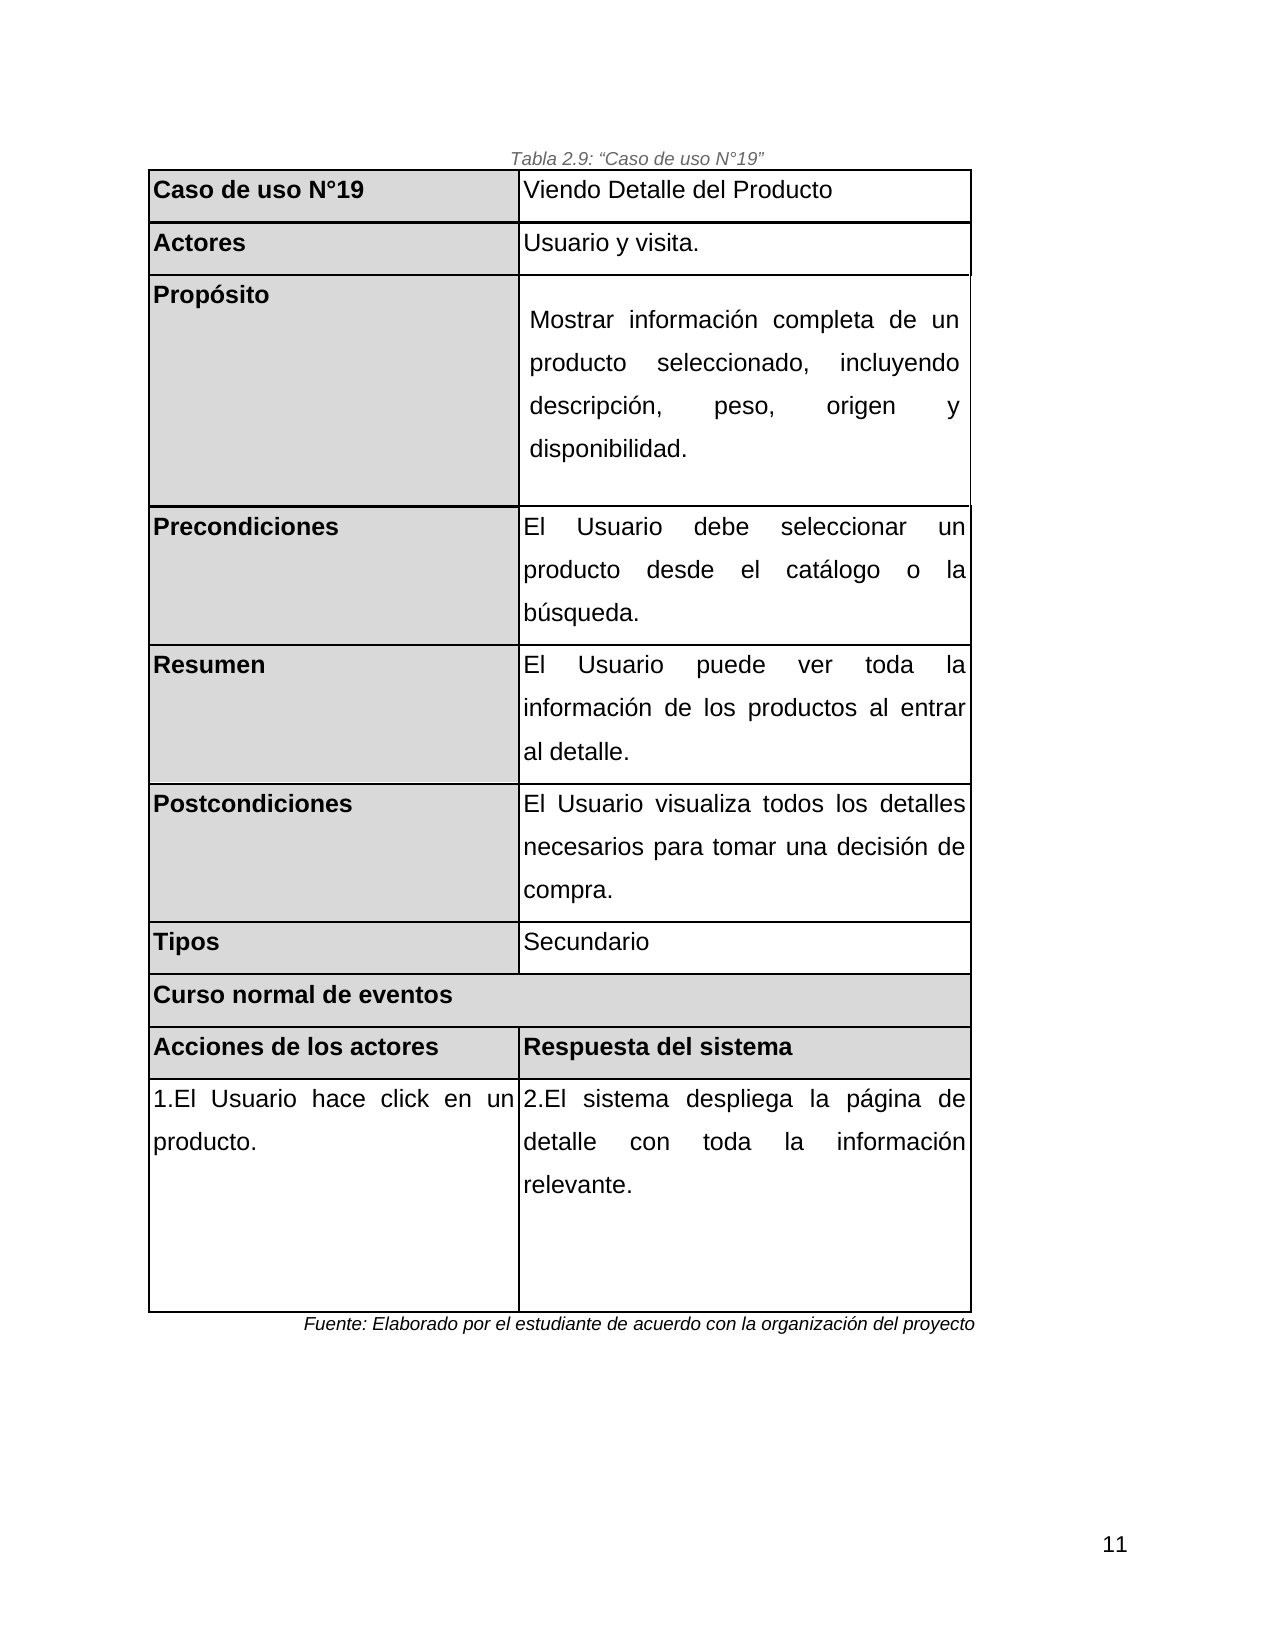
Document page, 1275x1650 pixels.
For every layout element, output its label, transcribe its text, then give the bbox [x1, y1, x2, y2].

table_cell 1.El Usuario hace click en un producto. [150, 1080, 518, 1311]
table_cell Usuario y visita. [520, 224, 970, 274]
table_cell Curso normal de eventos [150, 975, 970, 1026]
table_cell El Usuario debe seleccionar un producto desde el catálogo o la búsqueda. [520, 505, 970, 644]
table_cell El Usuario puede ver toda la información de los productos al entrar al detalle. [520, 646, 970, 782]
table_cell Actores [150, 224, 518, 274]
table_cell Acciones de los actores [150, 1028, 518, 1078]
table_cell 2.El sistema despliega la página de detalle con toda la información relevante. [520, 1080, 970, 1311]
table_cell Mostrar información completa de un producto seleccionado, incluyendo descripción, peso, origen y disponibilidad. [520, 274, 970, 505]
table_header Viendo Detalle del Producto [520, 171, 970, 221]
table_header Caso de uso N°19 [150, 171, 518, 221]
table_cell Propósito [150, 276, 518, 505]
table_cell Secundario [520, 923, 970, 973]
table_cell Resumen [150, 646, 518, 782]
table_cell Respuesta del sistema [520, 1028, 970, 1078]
text Fuente: Elaborado por el estudiante de acuerdo con la organización del proyecto [148, 1313, 1127, 1334]
table_cell Postcondiciones [150, 785, 518, 921]
subtitle Tabla 2.9: “Caso de uso N°19” [148, 148, 1127, 169]
table_cell Tipos [150, 923, 518, 973]
table_cell Precondiciones [150, 508, 518, 644]
table_cell El Usuario visualiza todos los detalles necesarios para tomar una decisión de compra. [520, 785, 970, 921]
